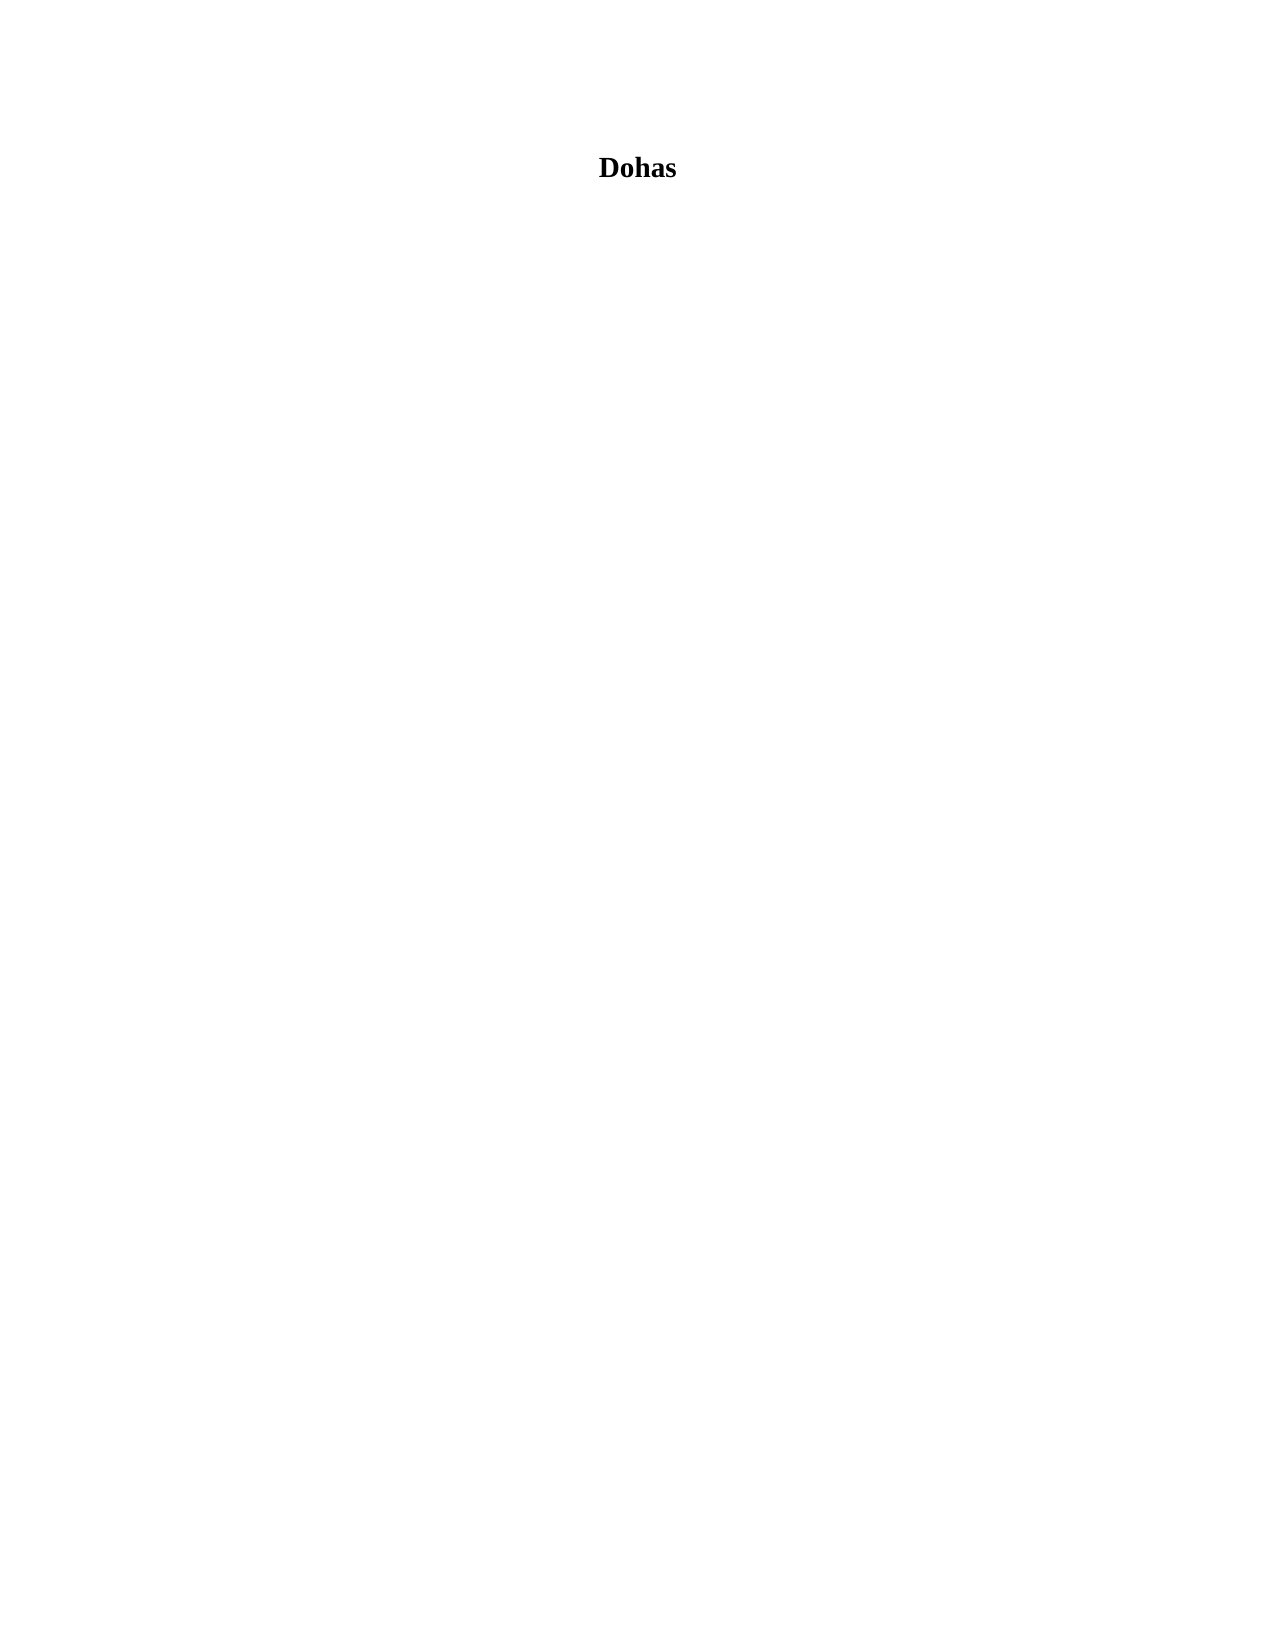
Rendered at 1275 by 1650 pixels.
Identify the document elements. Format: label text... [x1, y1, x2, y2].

text Dohas [150, 150, 1125, 183]
